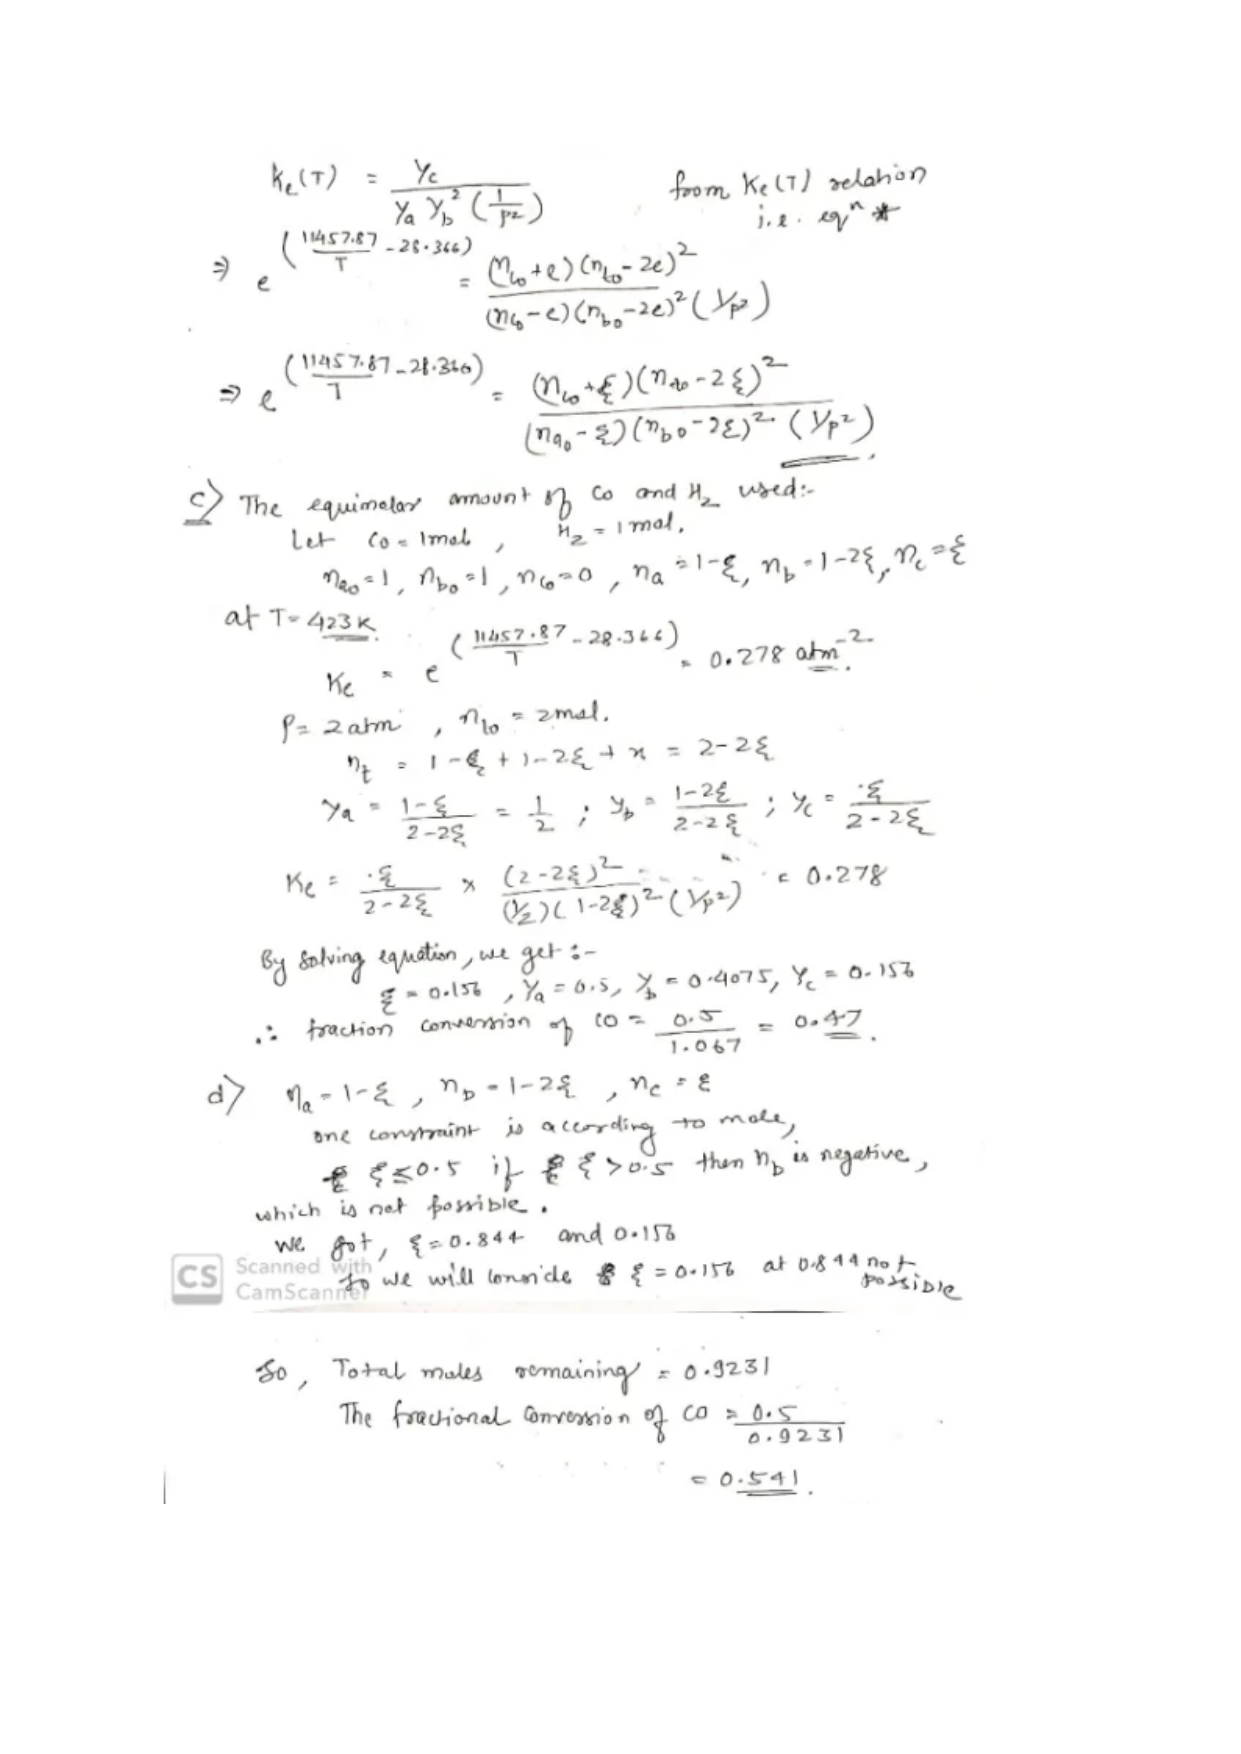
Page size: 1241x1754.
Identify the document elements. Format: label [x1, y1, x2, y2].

picture [150, 150, 1071, 1504]
